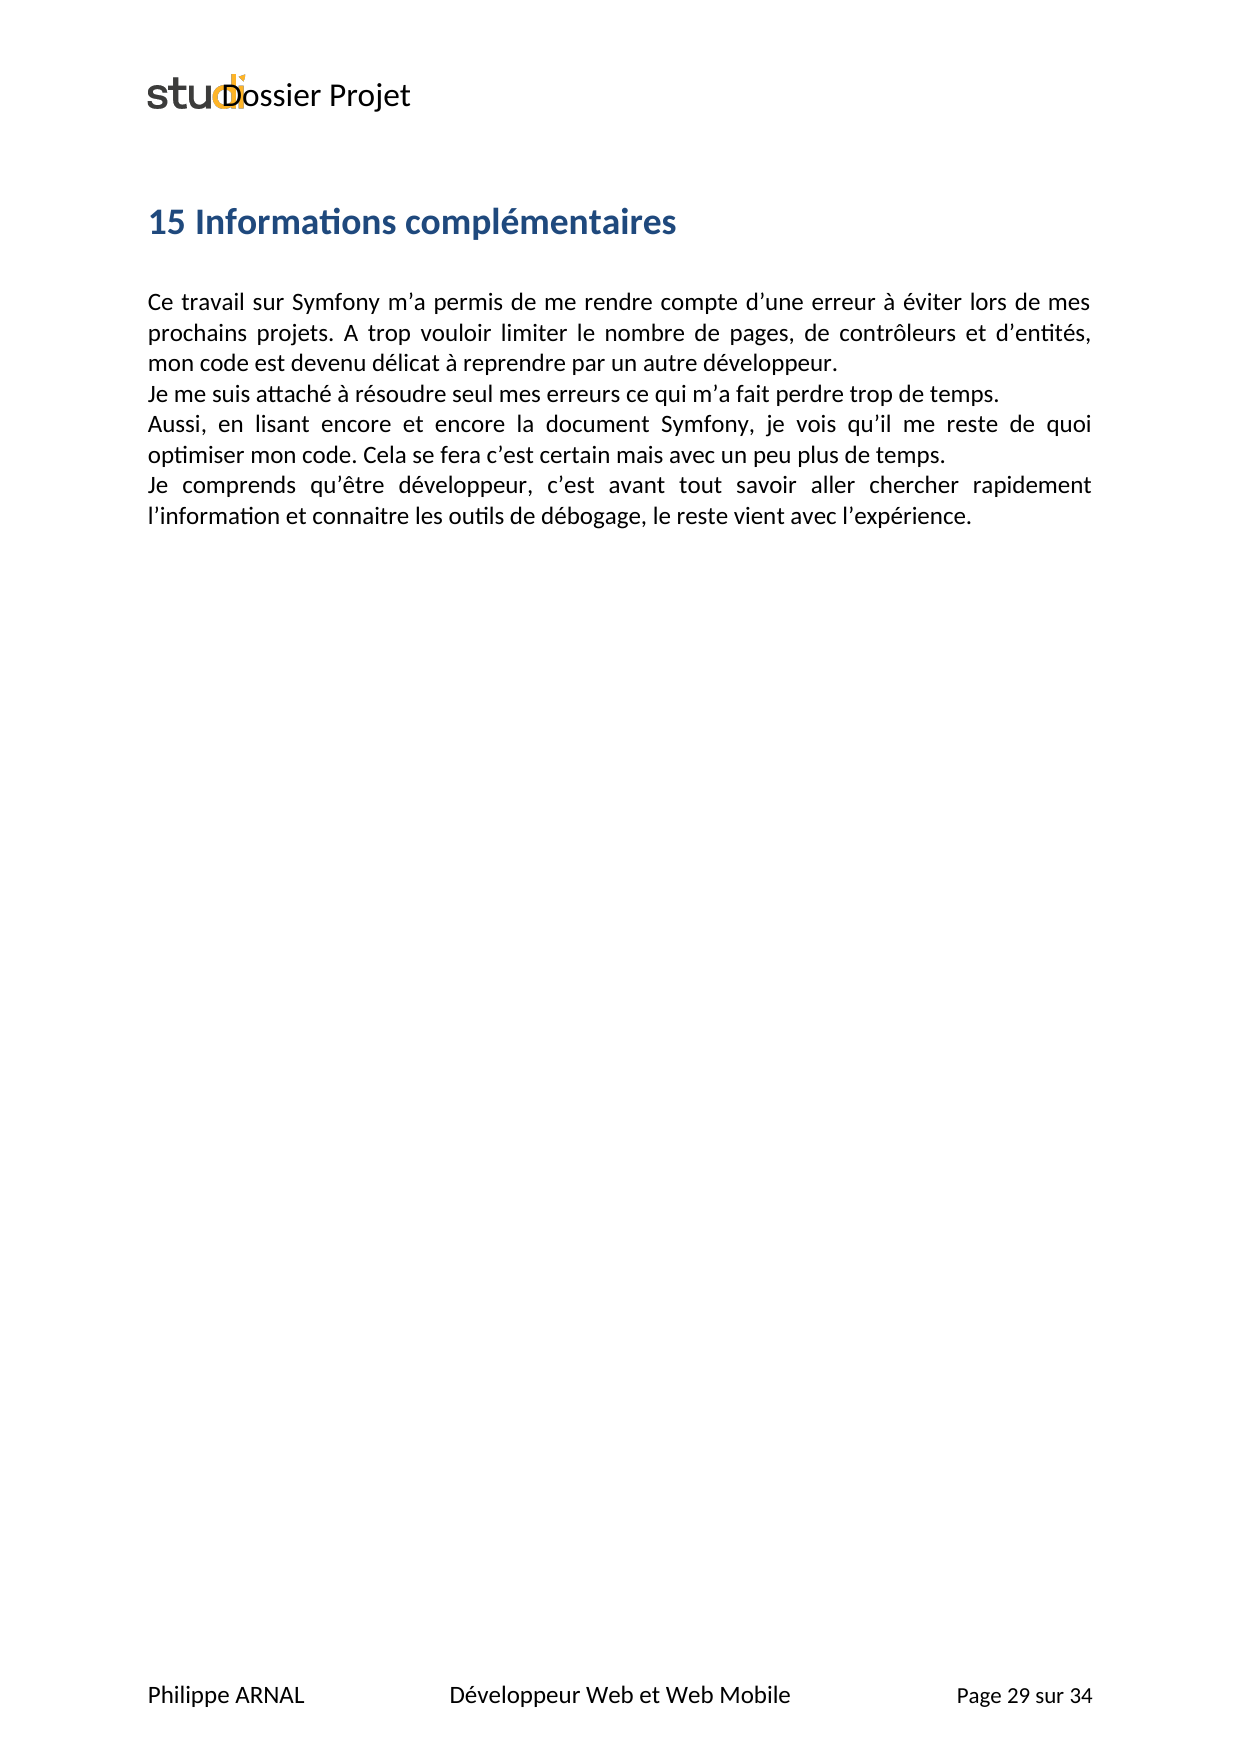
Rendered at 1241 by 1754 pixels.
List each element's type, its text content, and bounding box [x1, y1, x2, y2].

text Je me suis attaché à résoudre seul mes erreurs ce qui m’a fait perdre trop de temps. [148, 378, 1093, 409]
text Ce travail sur Symfony m’a permis de me rendre compte d’une erreur à éviter lors de mes prochains projets. A trop vouloir limiter le nombre de pages, de contrôleurs et d’entités, mon code est devenu délicat à reprendre par un autre développeur. [148, 287, 1093, 378]
subtitle Informations complémentaires [148, 198, 1093, 243]
text Je comprends qu’être développeur, c’est avant tout savoir aller chercher rapidement l’information et connaitre les outils de débogage, le reste vient avec l’expérience. [148, 470, 1093, 531]
text Aussi, en lisant encore et encore la document Symfony, je vois qu’il me reste de quoi optimiser mon code. Cela se fera c’est certain mais avec un peu plus de temps. [148, 409, 1093, 470]
picture [147, 74, 246, 109]
